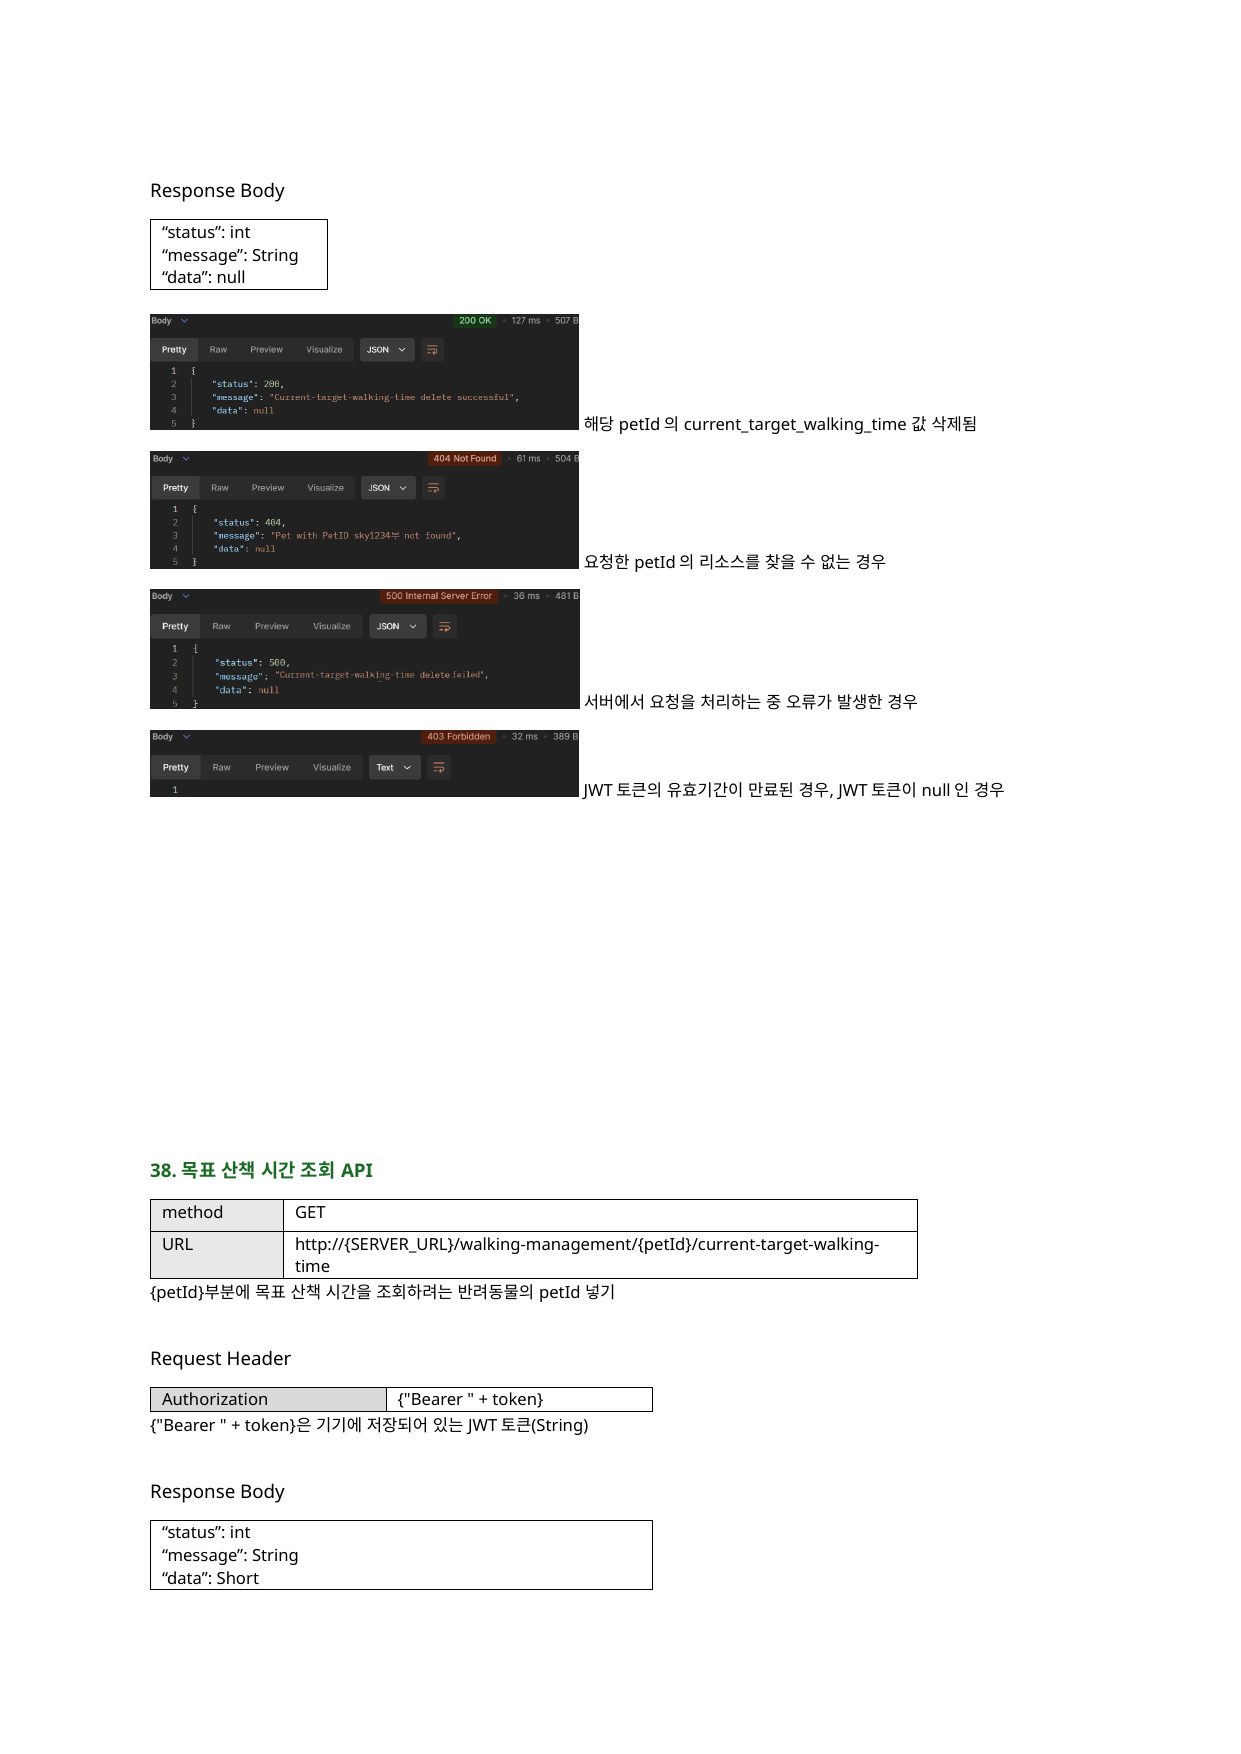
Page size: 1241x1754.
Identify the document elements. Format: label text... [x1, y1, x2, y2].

text {"Bearer " + token}은 기기에 저장되어 있는 JWT토큰(String) [150, 1412, 1090, 1436]
picture [150, 589, 580, 709]
text {petId}부분에 목표 산책 시간을 조회하려는 반려동물의 petId 넣기 [150, 1279, 1090, 1303]
table_cell http://{SERVER_URL}/walking-management/{petId}/current-target-walking-time [284, 1232, 917, 1278]
table_header Authorization [151, 1388, 386, 1411]
picture [150, 451, 579, 569]
picture [150, 730, 579, 797]
table_header GET [284, 1200, 917, 1231]
picture [150, 314, 579, 430]
text Request Header [150, 1345, 1090, 1370]
table_cell URL [151, 1232, 283, 1278]
table_header “status”: int “message”: String “data”: null [151, 220, 327, 288]
text 38. 목표 산책 시간 조회 API [150, 1155, 1090, 1182]
text Response Body [150, 177, 1090, 203]
table_header method [151, 1200, 283, 1231]
table_header {"Bearer " + token} [387, 1388, 652, 1411]
table_header “status”: int “message”: String “data”: Short [151, 1521, 652, 1589]
text Response Body [150, 1478, 1090, 1503]
